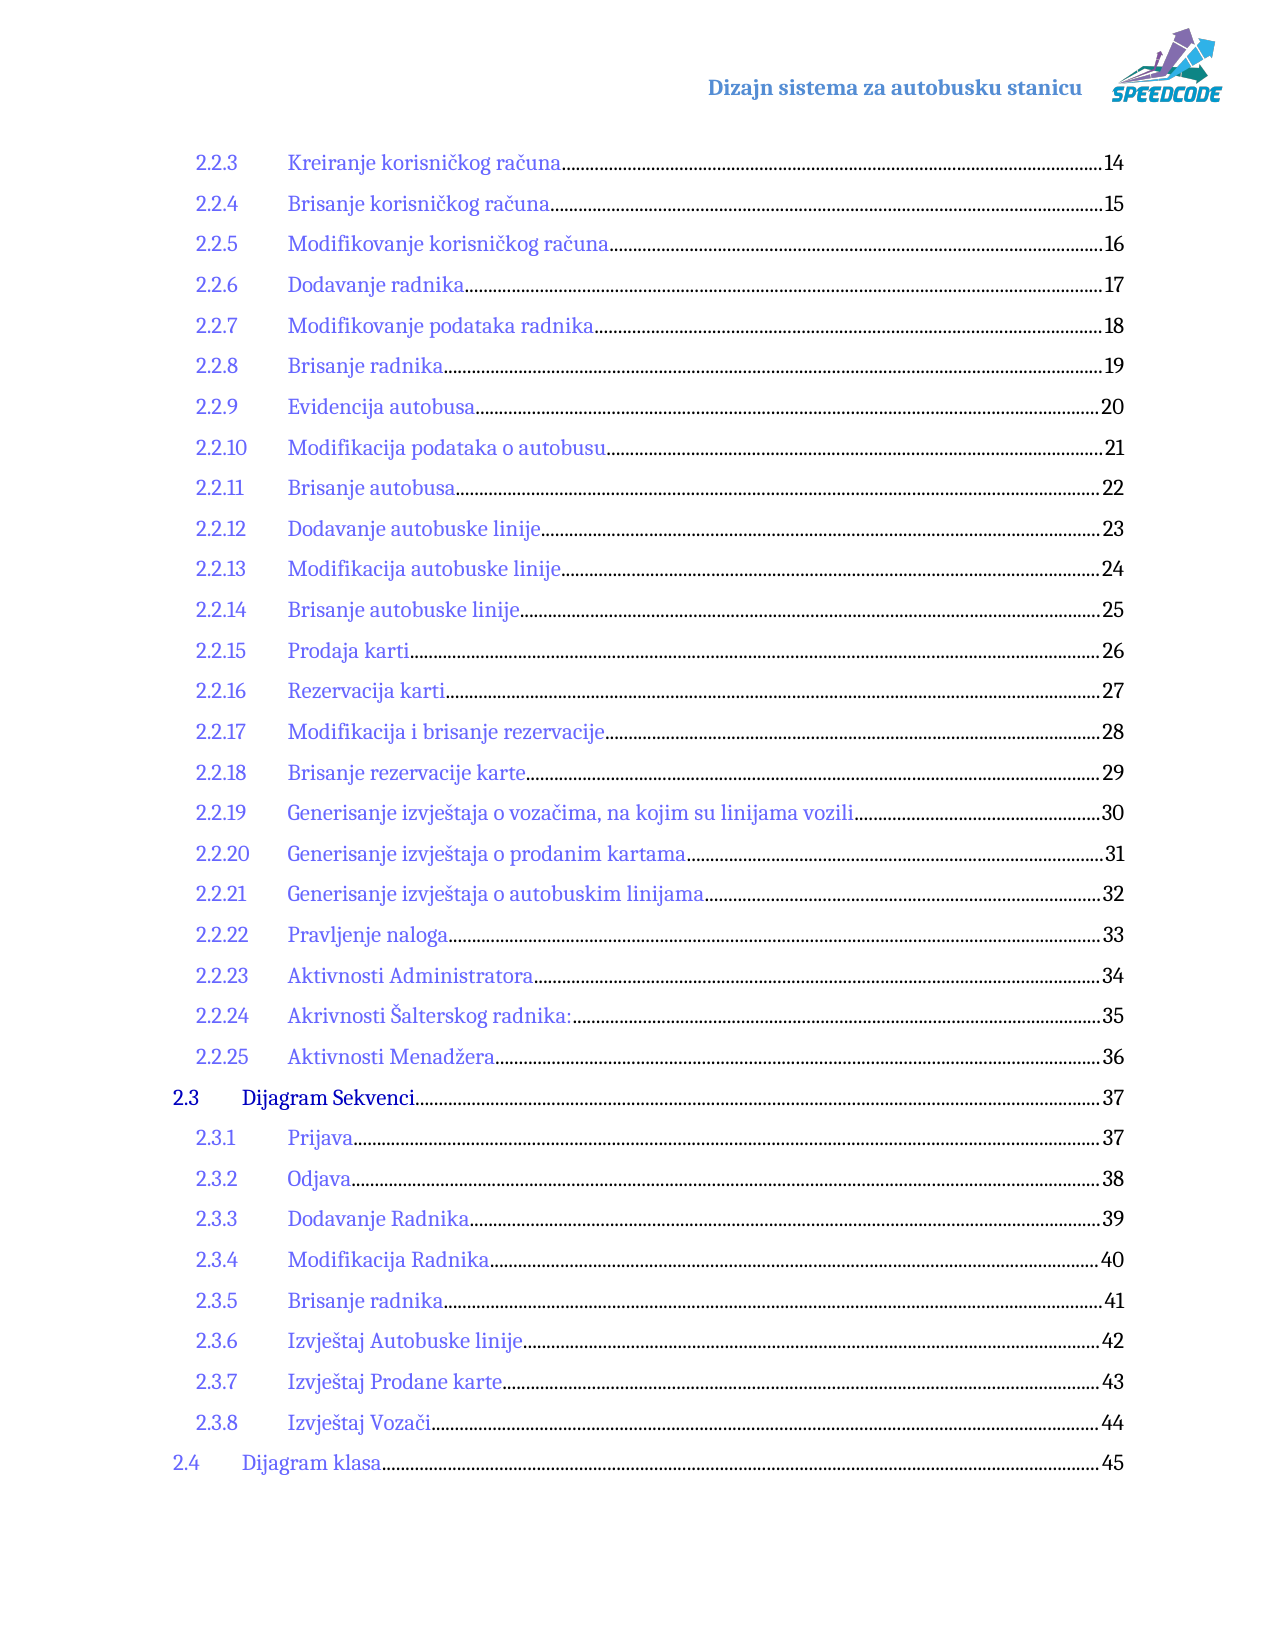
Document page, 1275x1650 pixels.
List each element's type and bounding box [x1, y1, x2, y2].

picture [1106, 20, 1227, 107]
